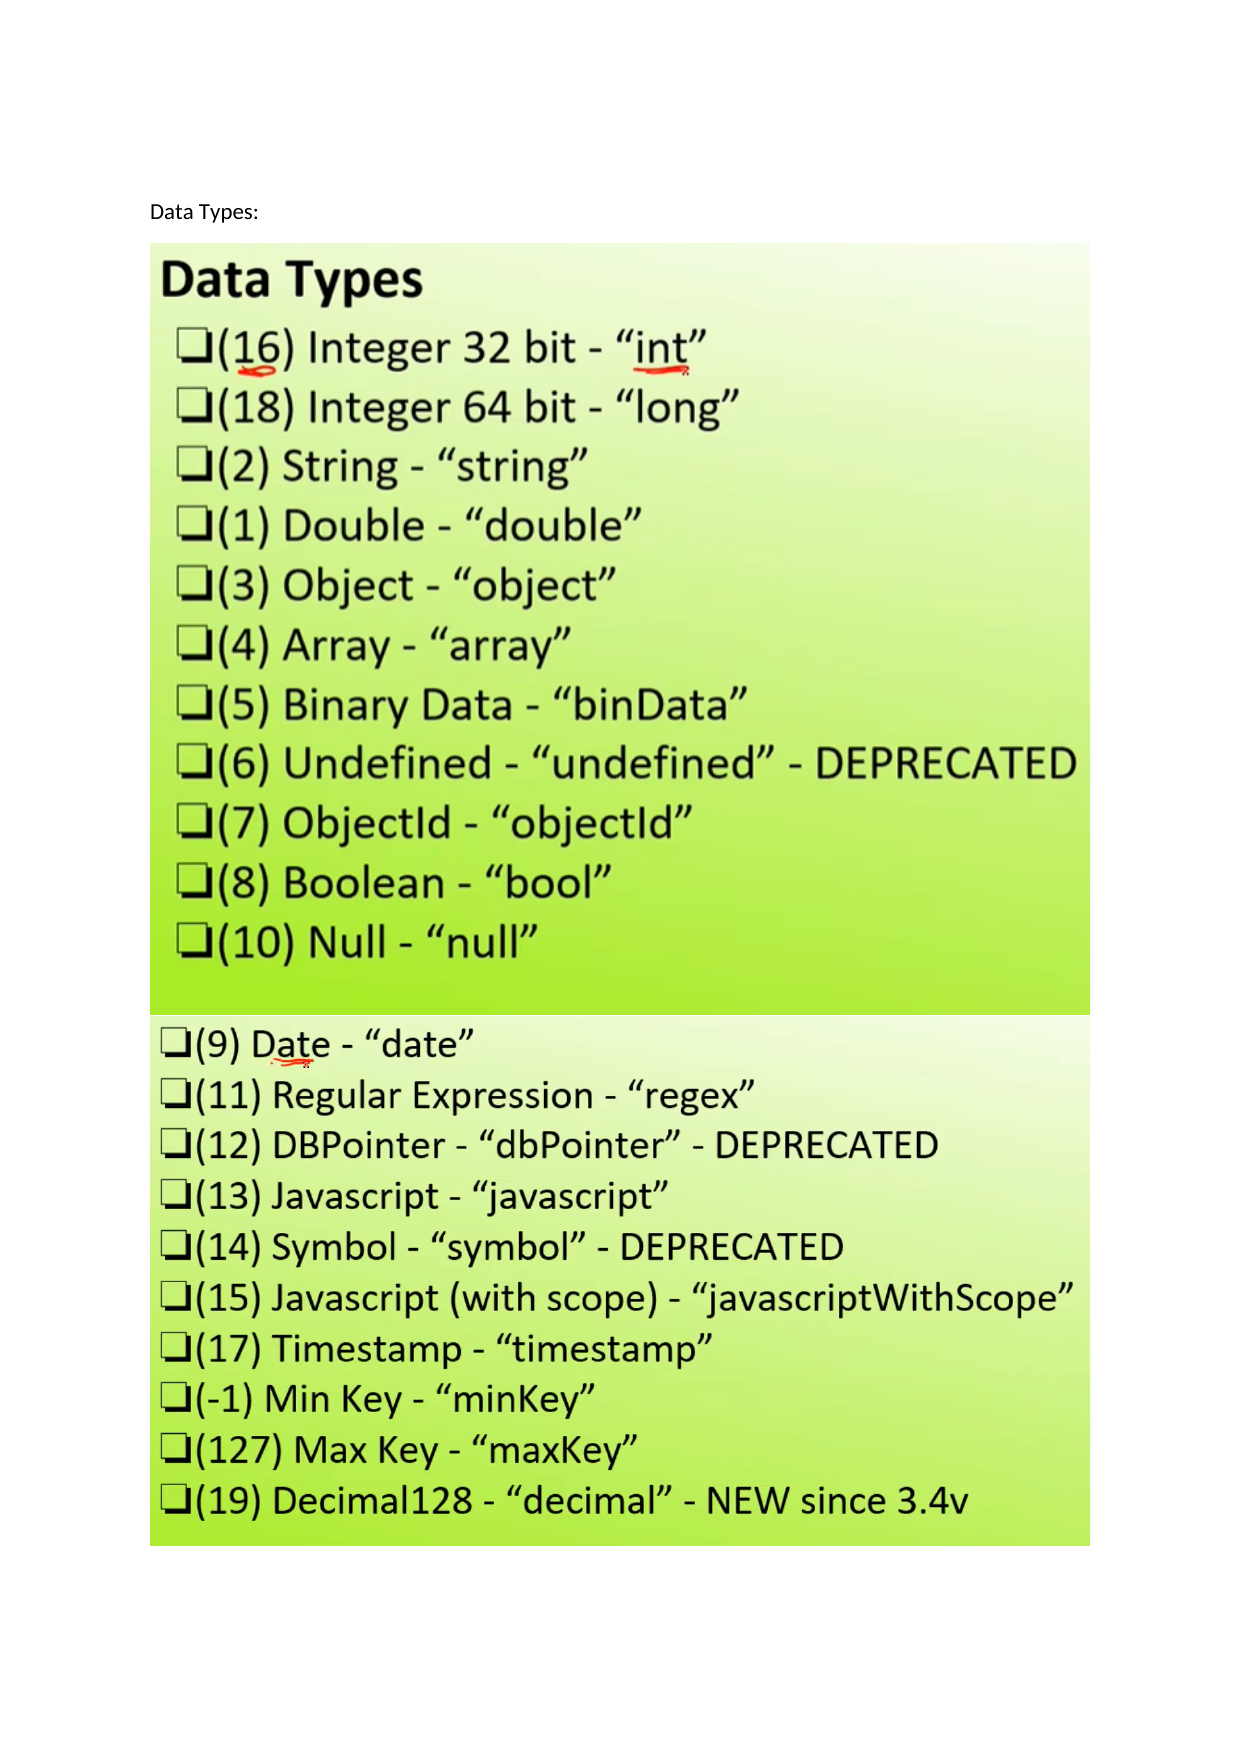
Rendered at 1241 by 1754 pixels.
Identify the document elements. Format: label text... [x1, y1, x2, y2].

text Data Types: [150, 197, 1090, 225]
picture [150, 1016, 1091, 1546]
picture [150, 243, 1091, 1015]
